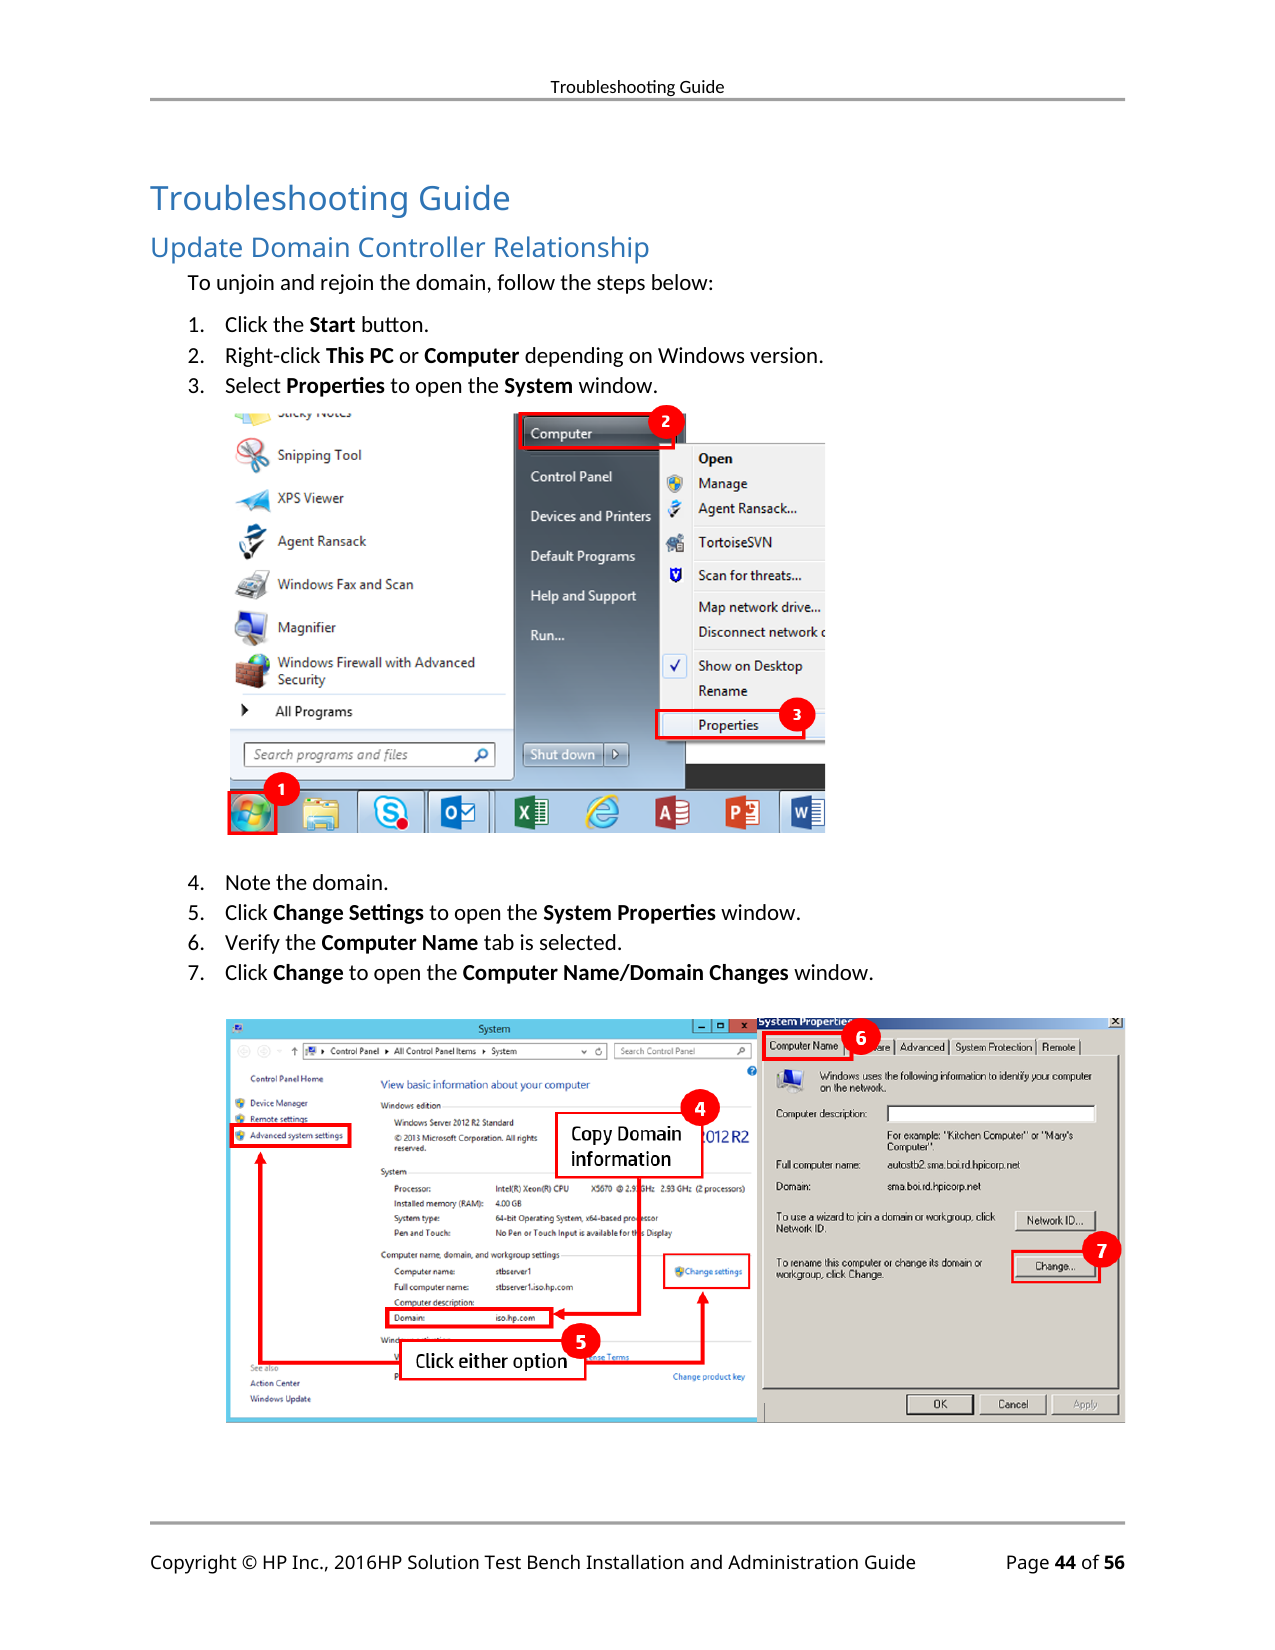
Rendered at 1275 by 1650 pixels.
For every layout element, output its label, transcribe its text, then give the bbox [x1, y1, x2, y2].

picture [225, 1018, 1125, 1423]
list Verify the Computer Name tab is selected. [187, 928, 1125, 956]
text To unjoin and rejoin the domain, follow the steps below: [187, 268, 1125, 296]
list Right-click This PC or Computer depending on Windows version. [187, 341, 1125, 369]
list Click the Start button. [187, 311, 1125, 339]
list Click Change Settings to open the System Properties window. [187, 898, 1125, 926]
picture [225, 401, 826, 836]
list Note the domain. [187, 868, 1125, 896]
subtitle Update Domain Controller Relationship [150, 228, 1125, 265]
subtitle Troubleshooting Guide [150, 175, 1125, 220]
